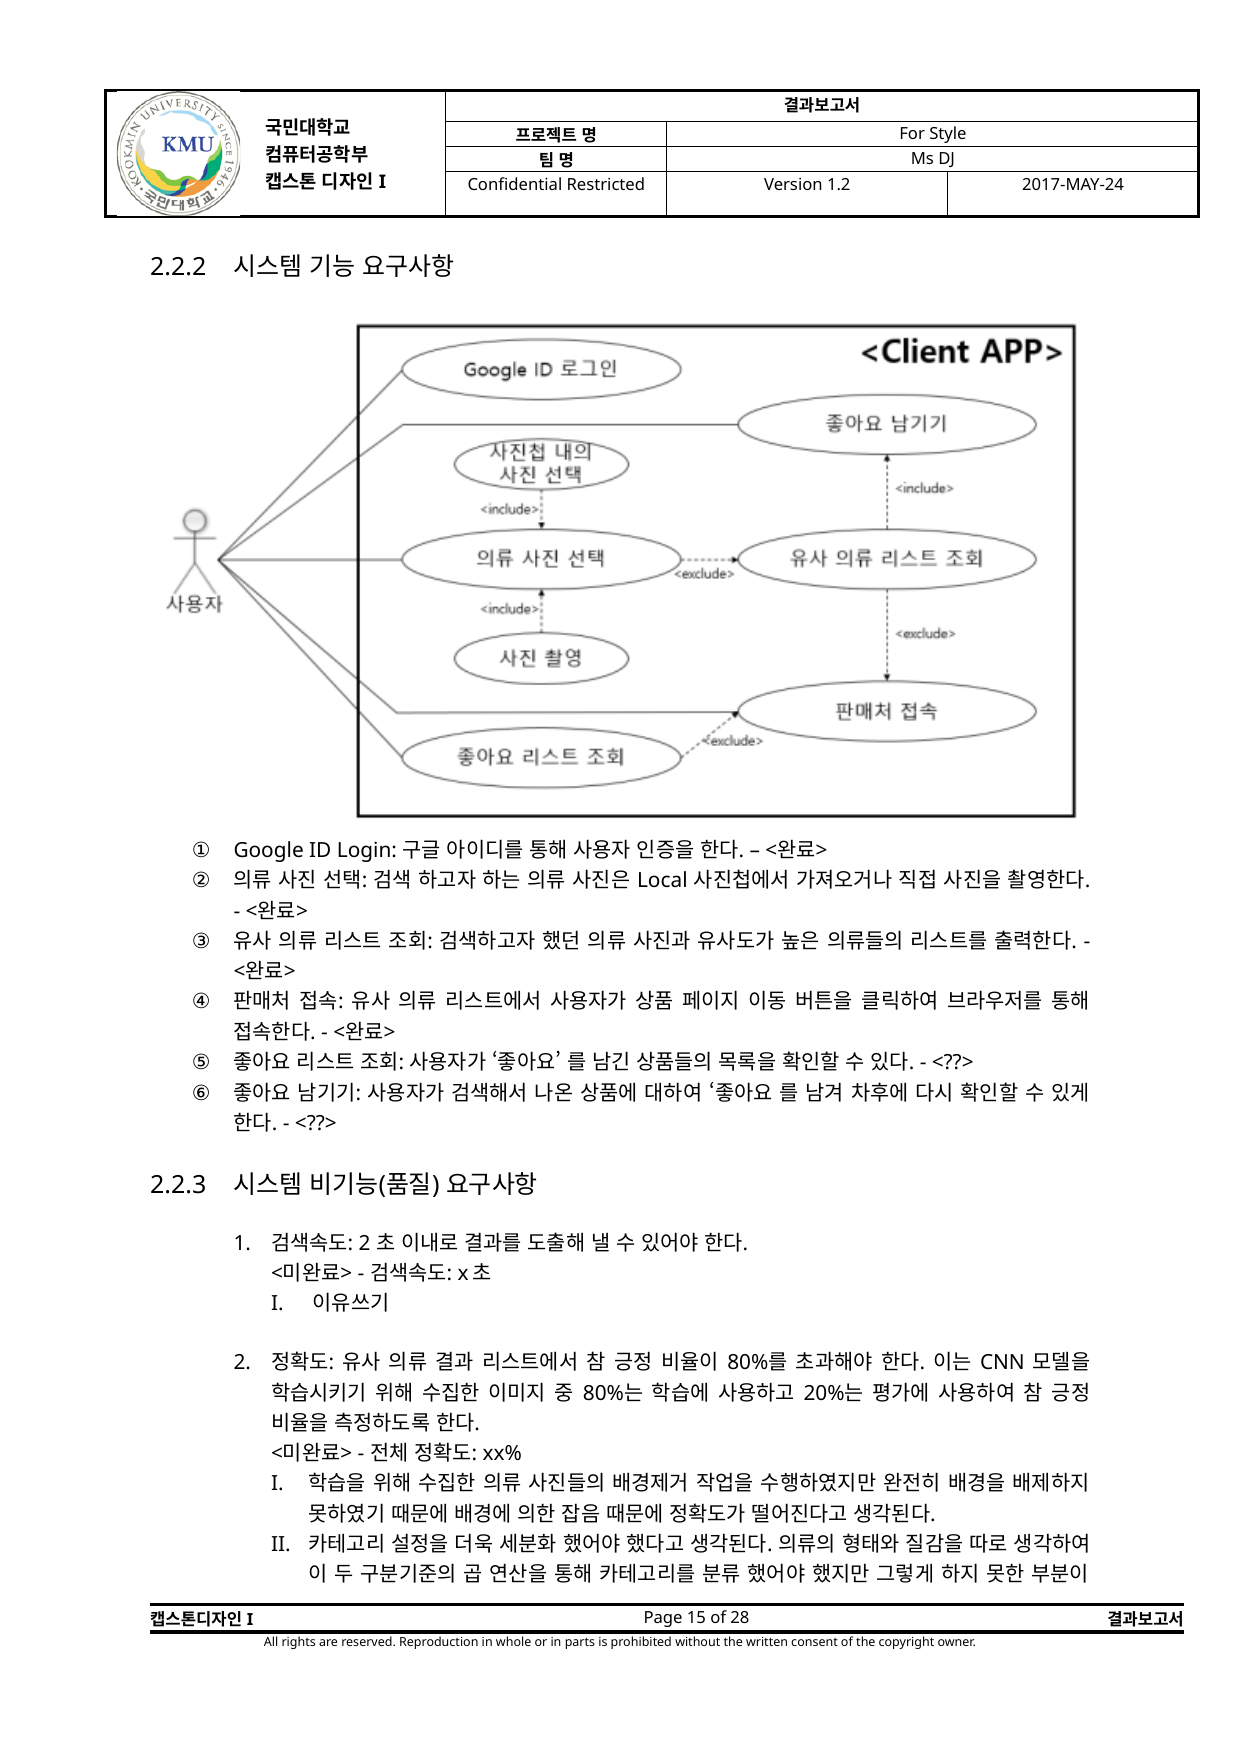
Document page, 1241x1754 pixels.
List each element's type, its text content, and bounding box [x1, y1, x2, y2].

list 이유쓰기 [271, 1287, 1090, 1317]
list 의류 사진 선택: 검색 하고자 하는 의류 사진은 Local 사진첩에서 가져오거나 직접 사진을 촬영한다. - <완료> [192, 863, 1090, 924]
list 정확도: 유사 의류 결과 리스트에서 참 긍정 비율이 80%를 초과해야 한다. 이는 CNN 모델을 학습시키기 위해 수집한 이미지 중 80%는 학습에 사용하고 20%는 평가에 사용하여 참 긍정 비율을 측정하도록 한다. [233, 1345, 1090, 1436]
list 검색속도: 2 초 이내로 결과를 도출해 낼 수 있어야 한다. [233, 1226, 1090, 1256]
list 좋아요 남기기: 사용자가 검색해서 나온 상품에 대하여 ‘좋아요 를 남겨 차후에 다시 확인할 수 있게 한다. - <??> [192, 1076, 1090, 1136]
picture [116, 91, 241, 216]
list 학습을 위해 수집한 의류 사진들의 배경제거 작업을 수행하였지만 완전히 배경을 배제하지 못하였기 때문에 배경에 의한 잡음 때문에 정확도가 떨어진다고 생각된다. [271, 1467, 1090, 1527]
text <미완료> - 전체 정확도: xx% [271, 1436, 1090, 1467]
subtitle 시스템 비기능(품질) 요구사항 [150, 1165, 1090, 1201]
list Google ID Login: 구글 아이디를 통해 사용자 인증을 한다. – <완료> [192, 834, 1090, 863]
list 판매처 접속: 유사 의류 리스트에서 사용자가 상품 페이지 이동 버튼을 클릭하여 브라우저를 통해 접속한다. - <완료> [192, 985, 1090, 1045]
list 유사 의류 리스트 조회: 검색하고자 했던 의류 사진과 유사도가 높은 의류들의 리스트를 출력한다. - <완료> [192, 924, 1090, 985]
list 좋아요 리스트 조회: 사용자가 ‘좋아요’ 를 남긴 상품들의 목록을 확인할 수 있다. - <??> [192, 1045, 1090, 1076]
text <미완료> - 검색속도: x초 [271, 1256, 1090, 1287]
subtitle 시스템 기능 요구사항 [150, 247, 1090, 283]
